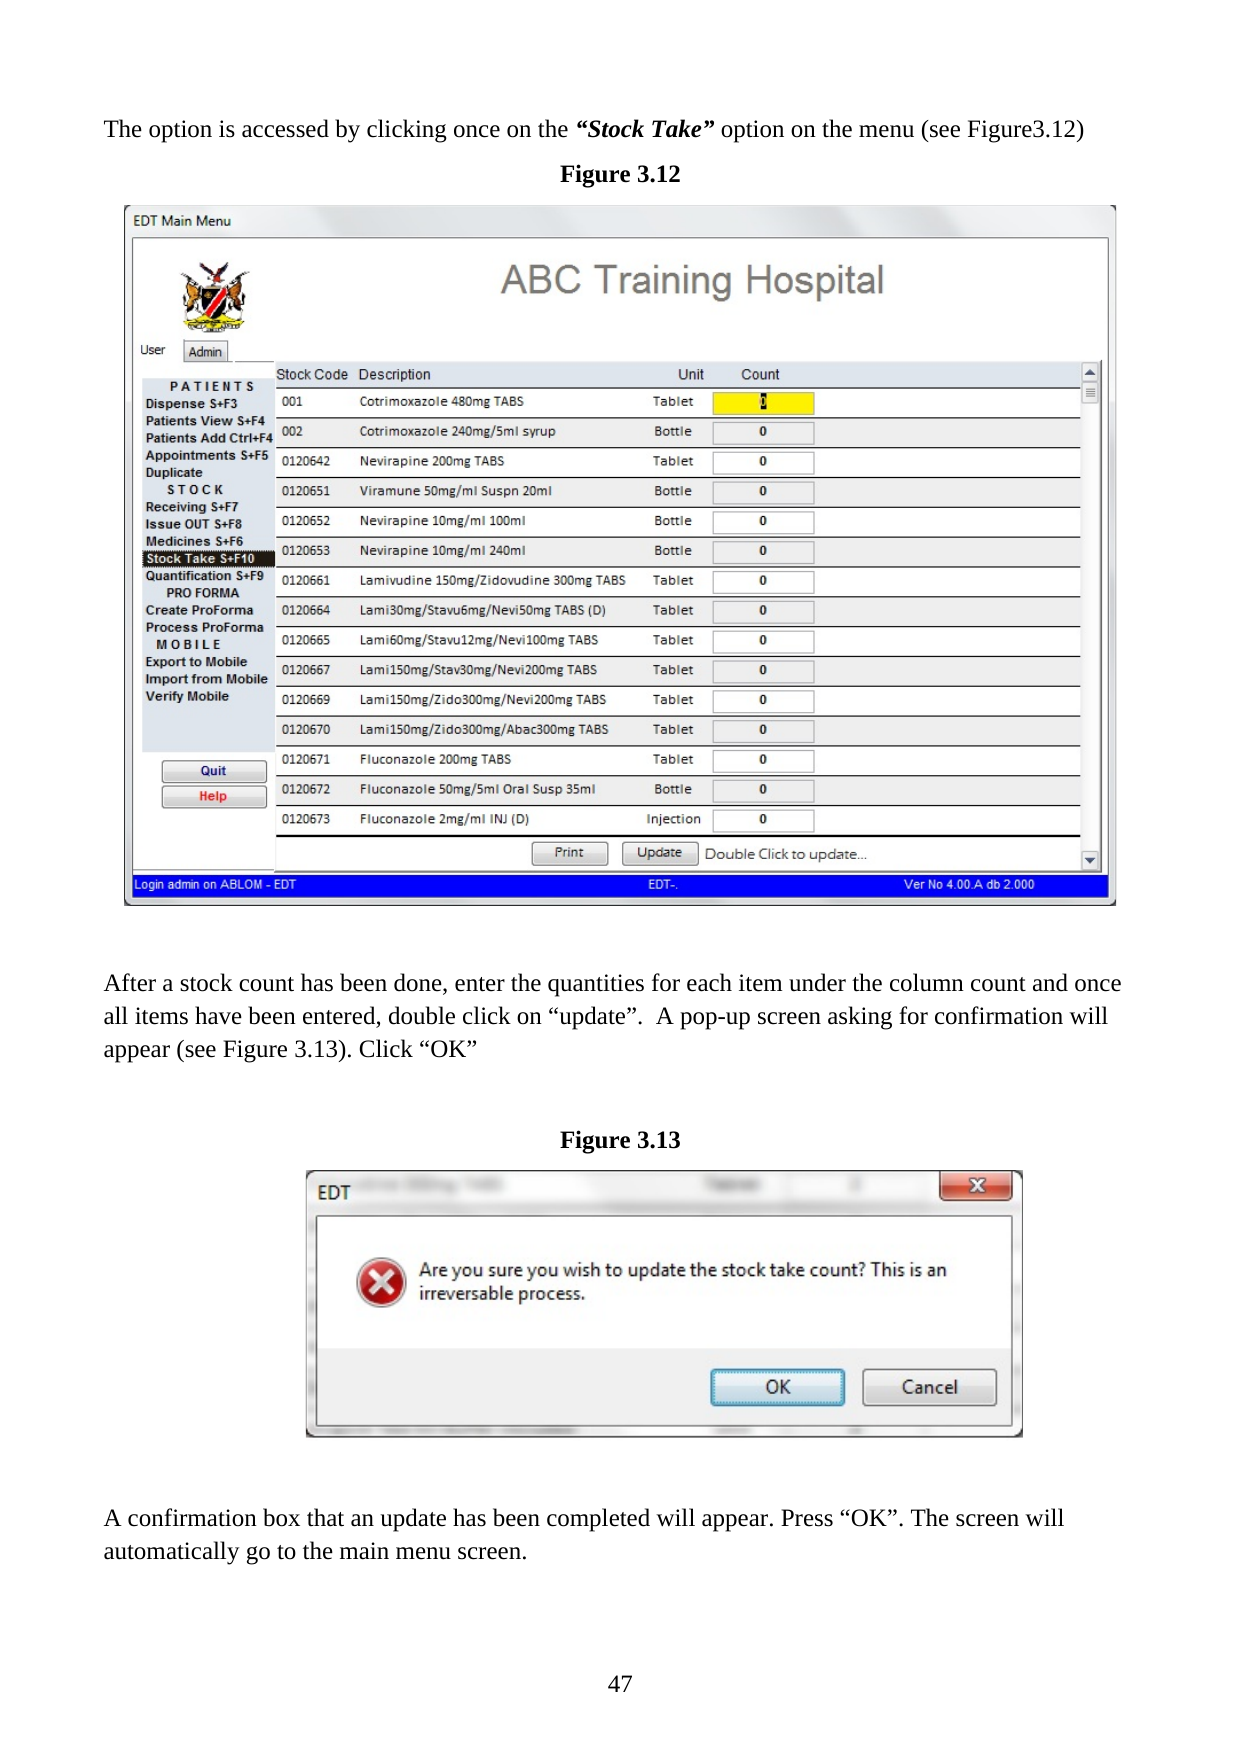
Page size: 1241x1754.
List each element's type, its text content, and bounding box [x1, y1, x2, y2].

picture [305, 1170, 1023, 1441]
text Figure 3.12 [103, 159, 1137, 188]
text After a stock count has been done, enter the quantities for each item under the column count and once all items have been entered, double click on “update”. A pop-up screen asking for confirmation will appear (see Figure 3.13). Click “OK” [103, 968, 1137, 1062]
text The option is accessed by clicking once on the “Stock Take” option on the menu (see Figure3.12) [103, 114, 1137, 143]
picture [124, 205, 1117, 906]
text A confirmation box that an update has been completed will appear. Press “OK”. The screen will automatically go to the main menu screen. [103, 1503, 1137, 1565]
text Figure 3.13 [103, 1125, 1137, 1153]
